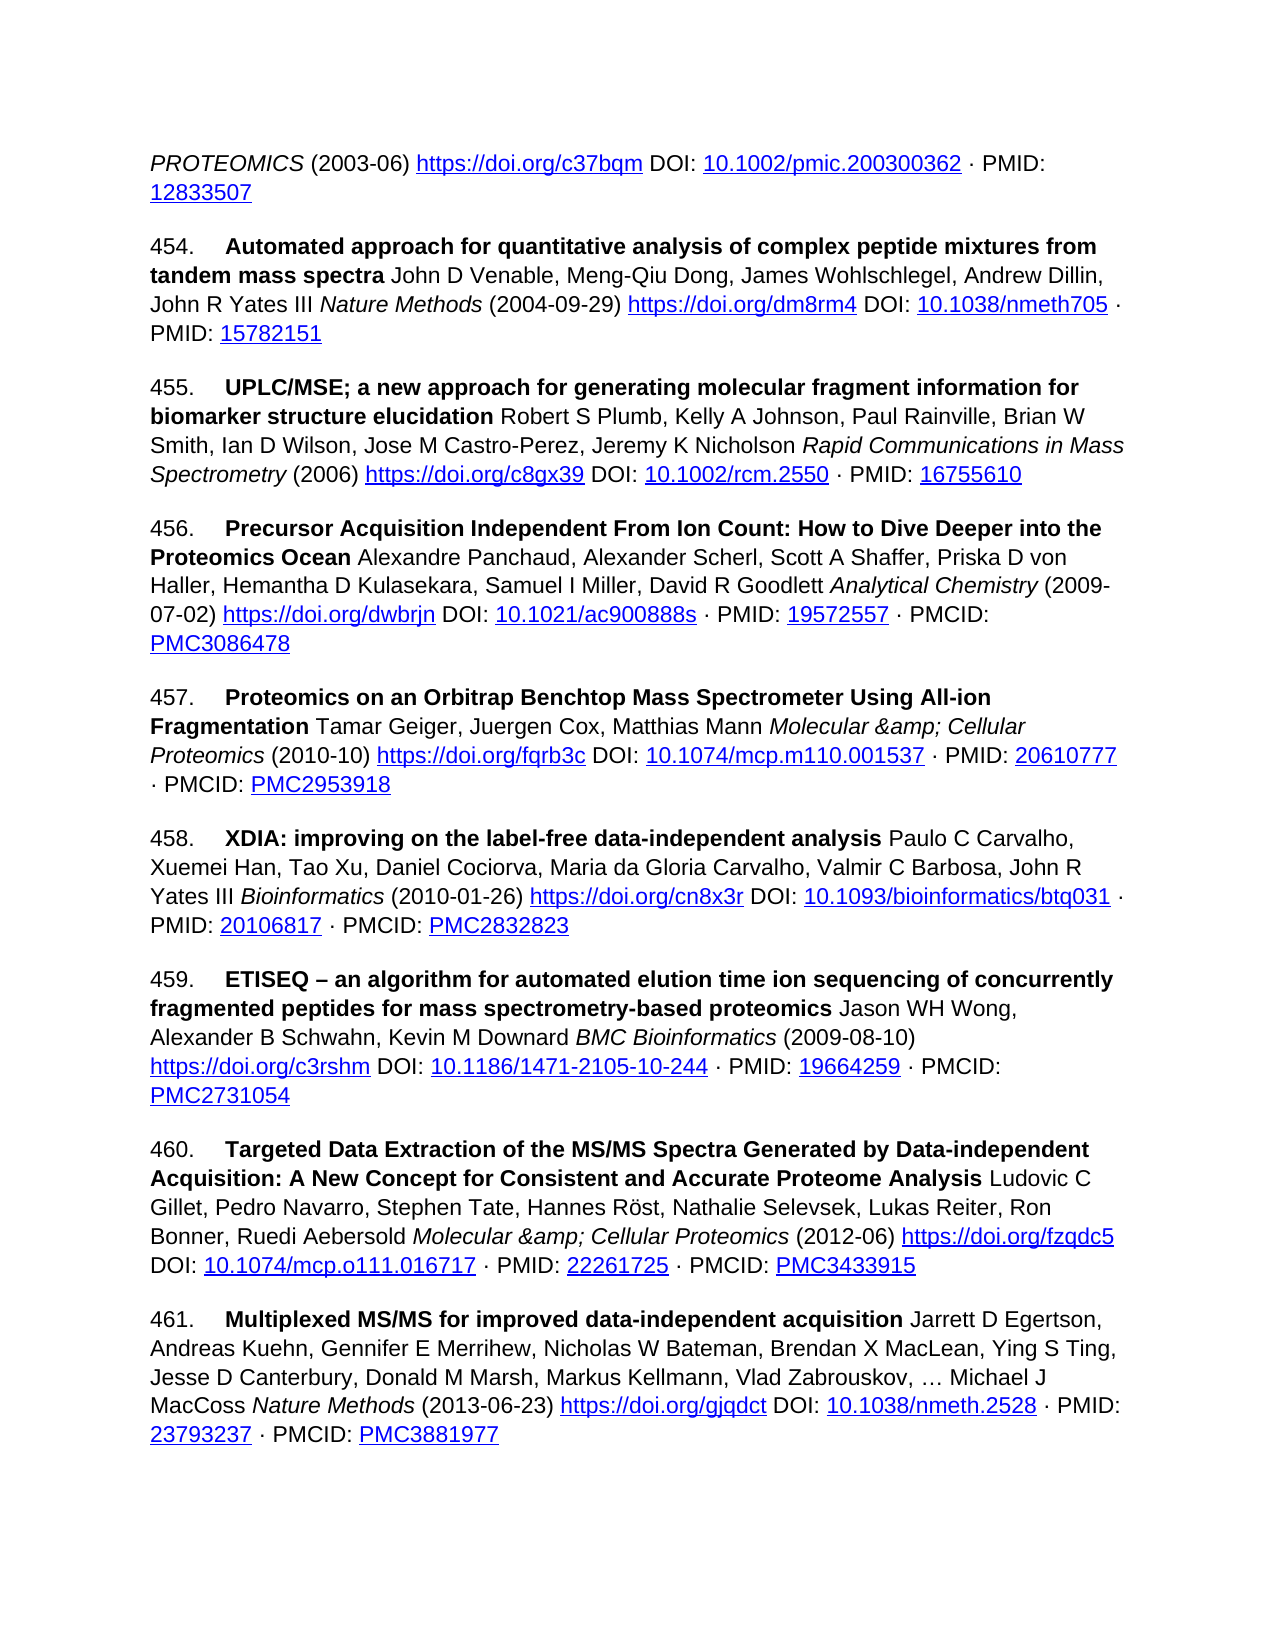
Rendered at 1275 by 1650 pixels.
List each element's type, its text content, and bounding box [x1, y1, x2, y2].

text 460. Targeted Data Extraction of the MS/MS Spectra Generated by Data-independent Acquisition: A New Concept for Consistent and Accurate Proteome Analysis Ludovic C Gillet, Pedro Navarro, Stephen Tate, Hannes Röst, Nathalie Selevsek, Lukas Reiter, Ron Bonner, Ruedi Aebersold Molecular &amp; Cellular Proteomics (2012-06) https://doi.org/fzqdc5 DOI: 10.1074/mcp.o111.016717 · PMID: 22261725 · PMCID: PMC3433915 [150, 1136, 1125, 1278]
text 454. Automated approach for quantitative analysis of complex peptide mixtures from tandem mass spectra John D Venable, Meng-Qiu Dong, James Wohlschlegel, Andrew Dillin, John R Yates III Nature Methods (2004-09-29) https://doi.org/dm8rm4 DOI: 10.1038/nmeth705 · PMID: 15782151 [150, 233, 1125, 346]
text 461. Multiplexed MS/MS for improved data-independent acquisition Jarrett D Egertson, Andreas Kuehn, Gennifer E Merrihew, Nicholas W Bateman, Brendan X MacLean, Ying S Ting, Jesse D Canterbury, Donald M Marsh, Markus Kellmann, Vlad Zabrouskov, … Michael J MacCoss Nature Methods (2013-06-23) https://doi.org/gjqdct DOI: 10.1038/nmeth.2528 · PMID: 23793237 · PMCID: PMC3881977 [150, 1306, 1125, 1448]
text 459. ETISEQ – an algorithm for automated elution time ion sequencing of concurrently fragmented peptides for mass spectrometry-based proteomics Jason WH Wong, Alexander B Schwahn, Kevin M Downard BMC Bioinformatics (2009-08-10) https://doi.org/c3rshm DOI: 10.1186/1471-2105-10-244 · PMID: 19664259 · PMCID: PMC2731054 [150, 966, 1125, 1108]
text 456. Precursor Acquisition Independent From Ion Count: How to Dive Deeper into the Proteomics Ocean Alexandre Panchaud, Alexander Scherl, Scott A Shaffer, Priska D von Haller, Hemantha D Kulasekara, Samuel I Miller, David R Goodlett Analytical Chemistry (2009-07-02) https://doi.org/dwbrjn DOI: 10.1021/ac900888s · PMID: 19572557 · PMCID: PMC3086478 [150, 514, 1125, 657]
text 457. Proteomics on an Orbitrap Benchtop Mass Spectrometer Using All-ion Fragmentation Tamar Geiger, Juergen Cox, Matthias Mann Molecular &amp; Cellular Proteomics (2010-10) https://doi.org/fqrb3c DOI: 10.1074/mcp.m110.001537 · PMID: 20610777 · PMCID: PMC2953918 [150, 684, 1125, 798]
text 458. XDIA: improving on the label-free data-independent analysis Paulo C Carvalho, Xuemei Han, Tao Xu, Daniel Cociorva, Maria da Gloria Carvalho, Valmir C Barbosa, John R Yates III Bioinformatics (2010-01-26) https://doi.org/cn8x3r DOI: 10.1093/bioinformatics/btq031 · PMID: 20106817 · PMCID: PMC2832823 [150, 825, 1125, 938]
text 455. UPLC/MSE; a new approach for generating molecular fragment information for biomarker structure elucidation Robert S Plumb, Kelly A Johnson, Paul Rainville, Brian W Smith, Ian D Wilson, Jose M Castro-Perez, Jeremy K Nicholson Rapid Communications in Mass Spectrometry (2006) https://doi.org/c8gx39 DOI: 10.1002/rcm.2550 · PMID: 16755610 [150, 374, 1125, 487]
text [150, 150, 1125, 205]
